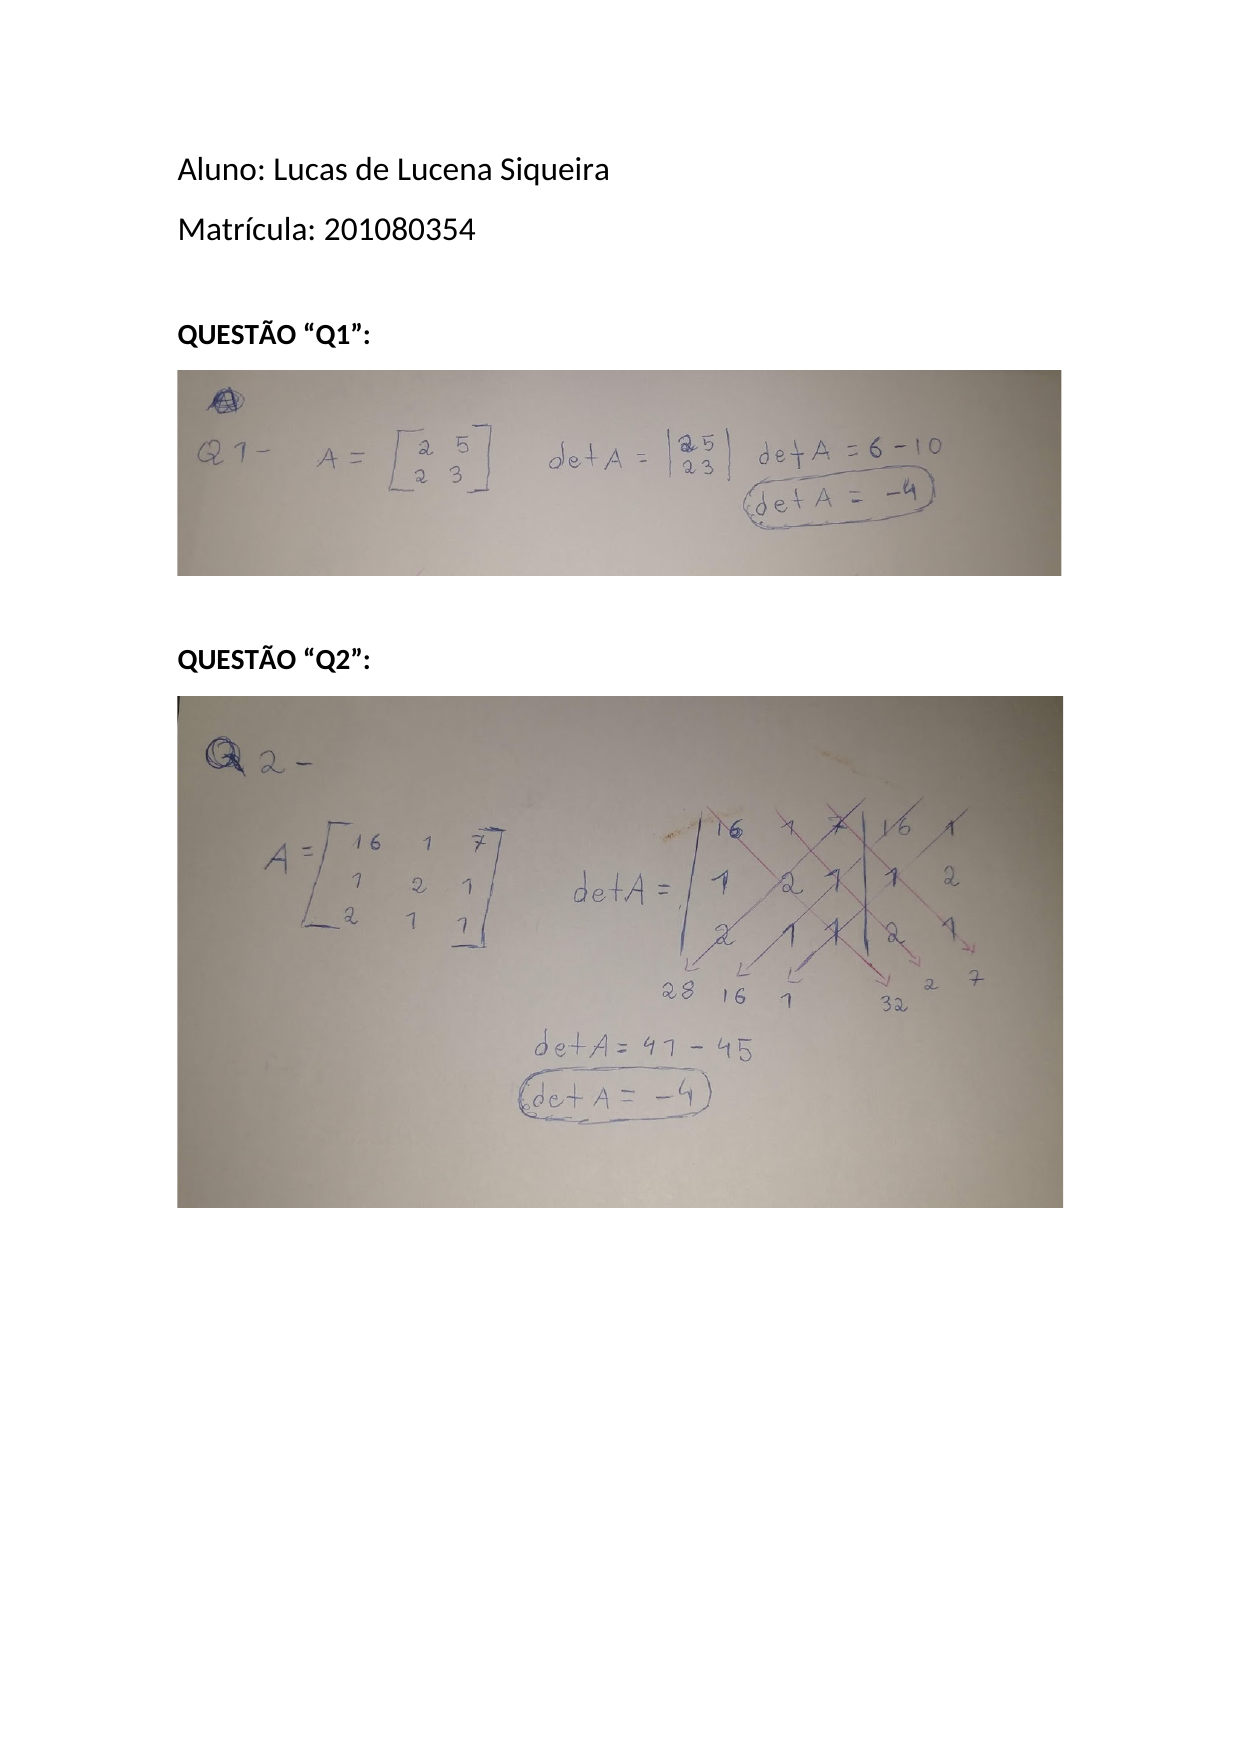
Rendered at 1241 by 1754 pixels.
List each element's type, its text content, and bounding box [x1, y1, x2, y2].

text Aluno: Lucas de Lucena Siqueira [177, 148, 1063, 188]
picture [177, 696, 1064, 1208]
text QUESTÃO “Q2”: [177, 641, 1063, 677]
text QUESTÃO “Q1”: [177, 316, 1063, 351]
picture [177, 370, 1062, 576]
text Matrícula: 201080354 [177, 208, 1063, 249]
